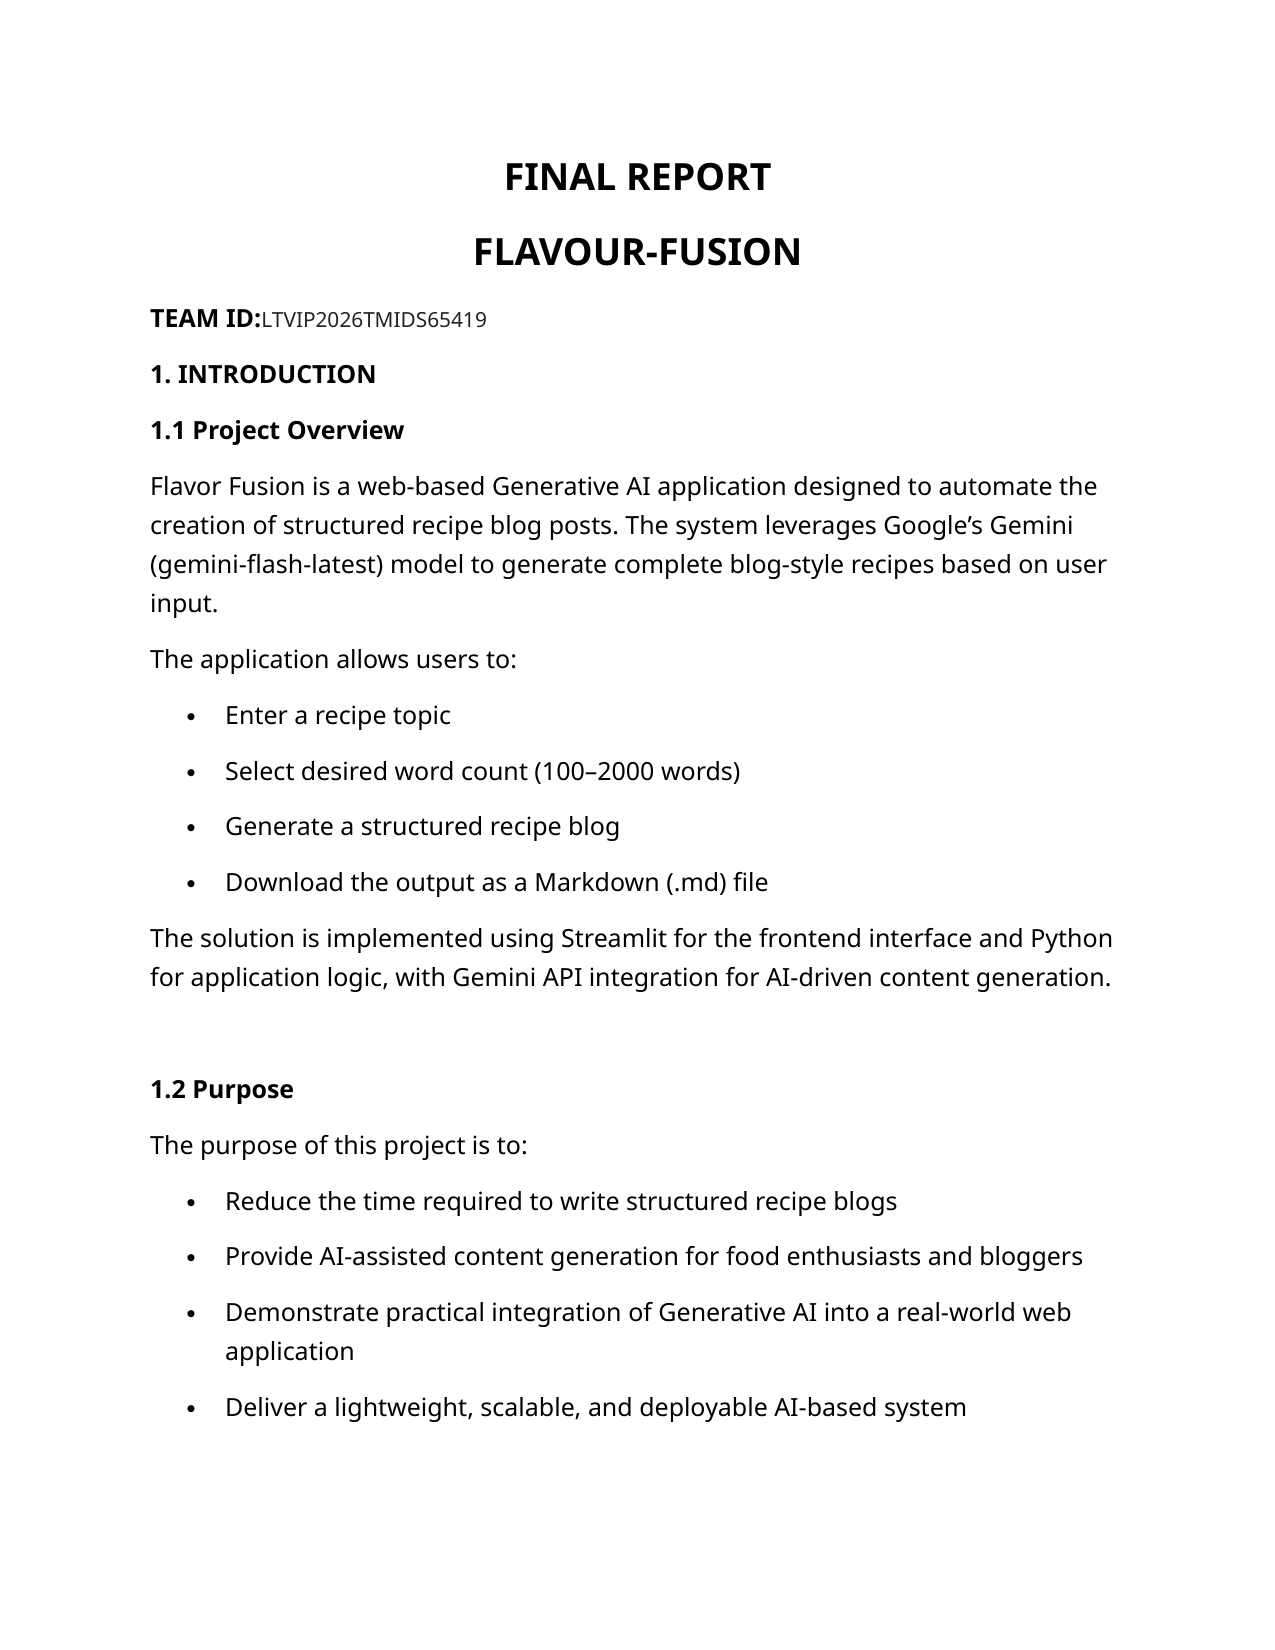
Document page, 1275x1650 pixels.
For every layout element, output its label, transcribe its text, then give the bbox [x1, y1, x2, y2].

list Generate a structured recipe blog [187, 809, 1125, 843]
text Flavor Fusion is a web-based Generative AI application designed to automate the creation of structured recipe blog posts. The system leverages Google’s Gemini (gemini-flash-latest) model to generate complete blog-style recipes based on user input. [150, 468, 1125, 620]
list Download the output as a Markdown (.md) file [187, 865, 1125, 899]
text The solution is implemented using Streamlit for the frontend interface and Python for application logic, with Gemini API integration for AI-driven content generation. [150, 921, 1125, 994]
list Provide AI-assisted content generation for food enthusiasts and bloggers [187, 1239, 1125, 1273]
text The purpose of this project is to: [150, 1127, 1125, 1161]
list Deliver a lightweight, scalable, and deployable AI-based system [187, 1390, 1125, 1424]
text 1.1 Project Overview [150, 412, 1125, 446]
text 1.2 Purpose [150, 1071, 1125, 1106]
text The application allows users to: [150, 641, 1125, 676]
text FINAL REPORT [150, 150, 1125, 201]
list Enter a recipe topic [187, 697, 1125, 731]
text TEAM ID:LTVIP2026TMIDS65419 [150, 301, 1125, 335]
text FLAVOUR-FUSION [150, 225, 1125, 276]
list Reduce the time required to write structured recipe blogs [187, 1183, 1125, 1217]
list Demonstrate practical integration of Generative AI into a real-world web application [187, 1295, 1125, 1368]
text 1. INTRODUCTION [150, 356, 1125, 391]
list Select desired word count (100–2000 words) [187, 753, 1125, 787]
